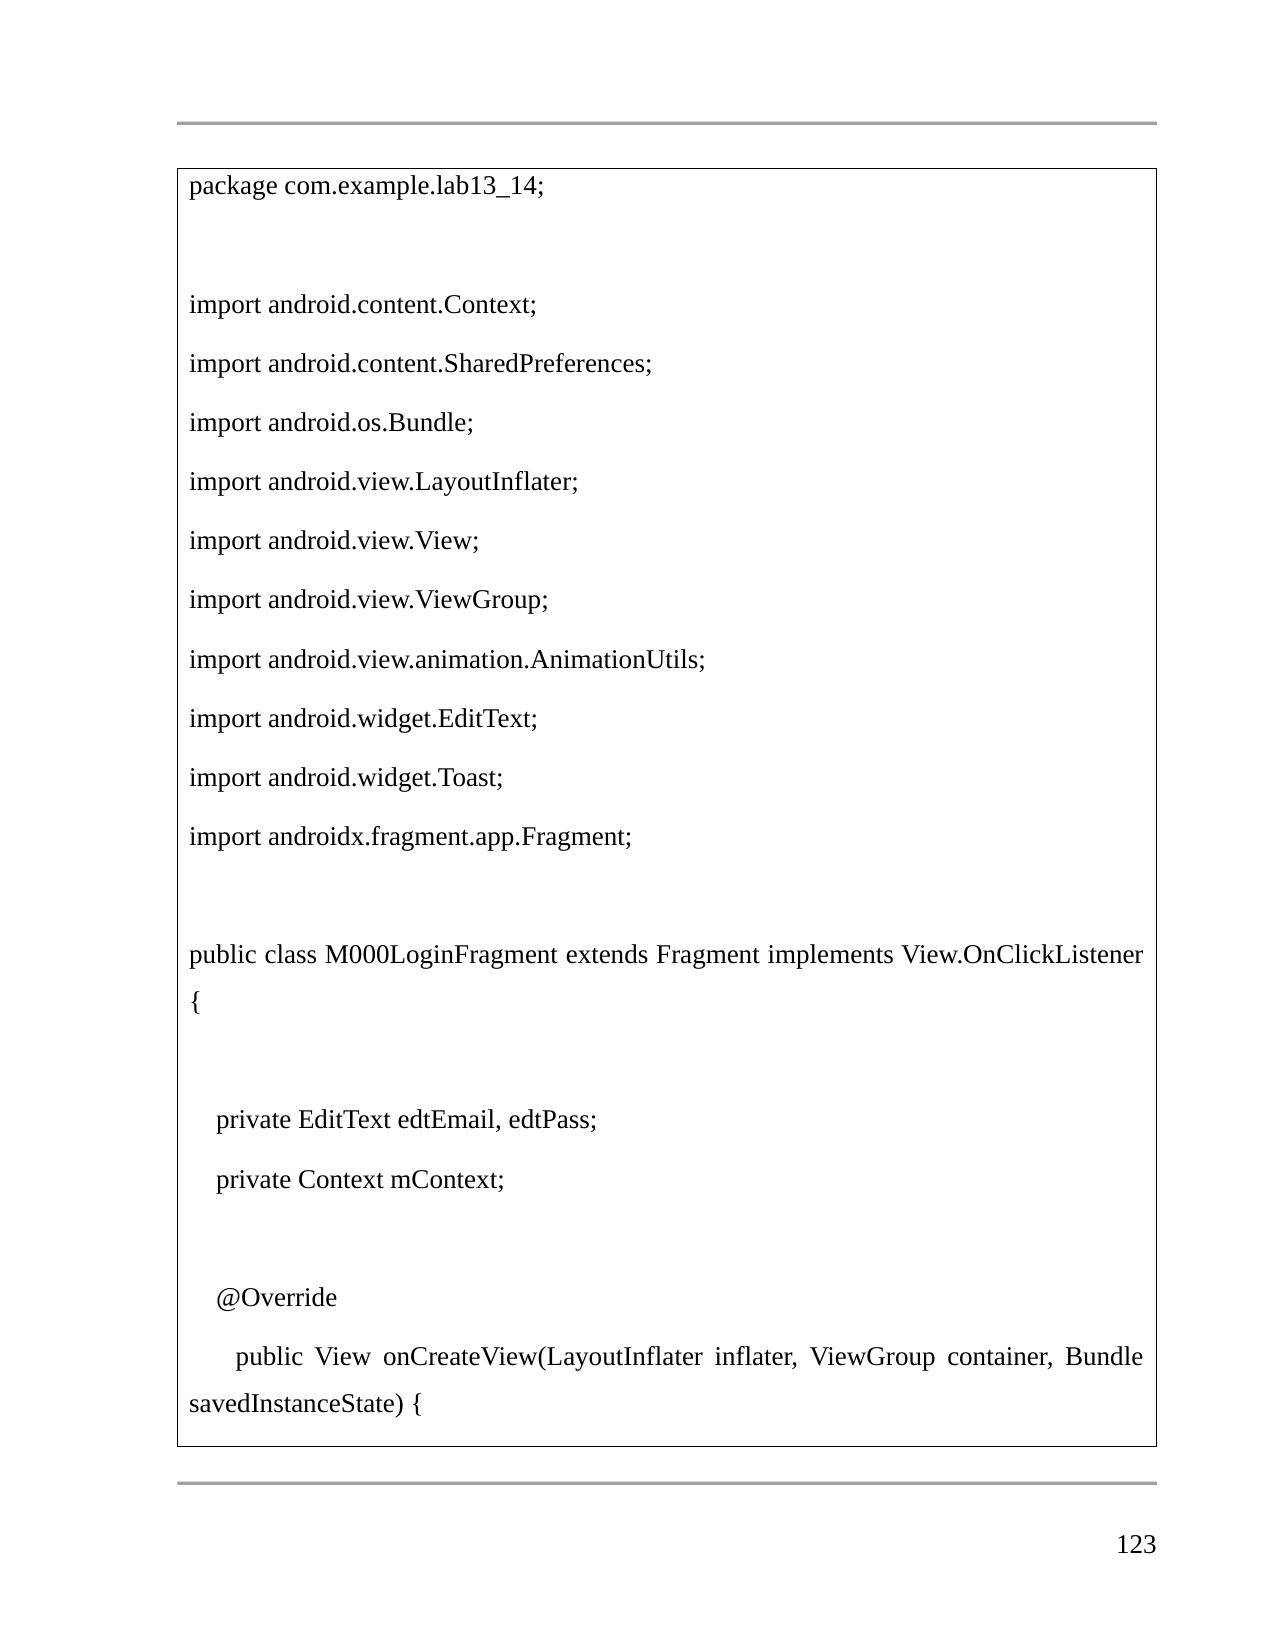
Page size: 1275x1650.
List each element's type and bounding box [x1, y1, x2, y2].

table_header [178, 169, 1156, 1446]
